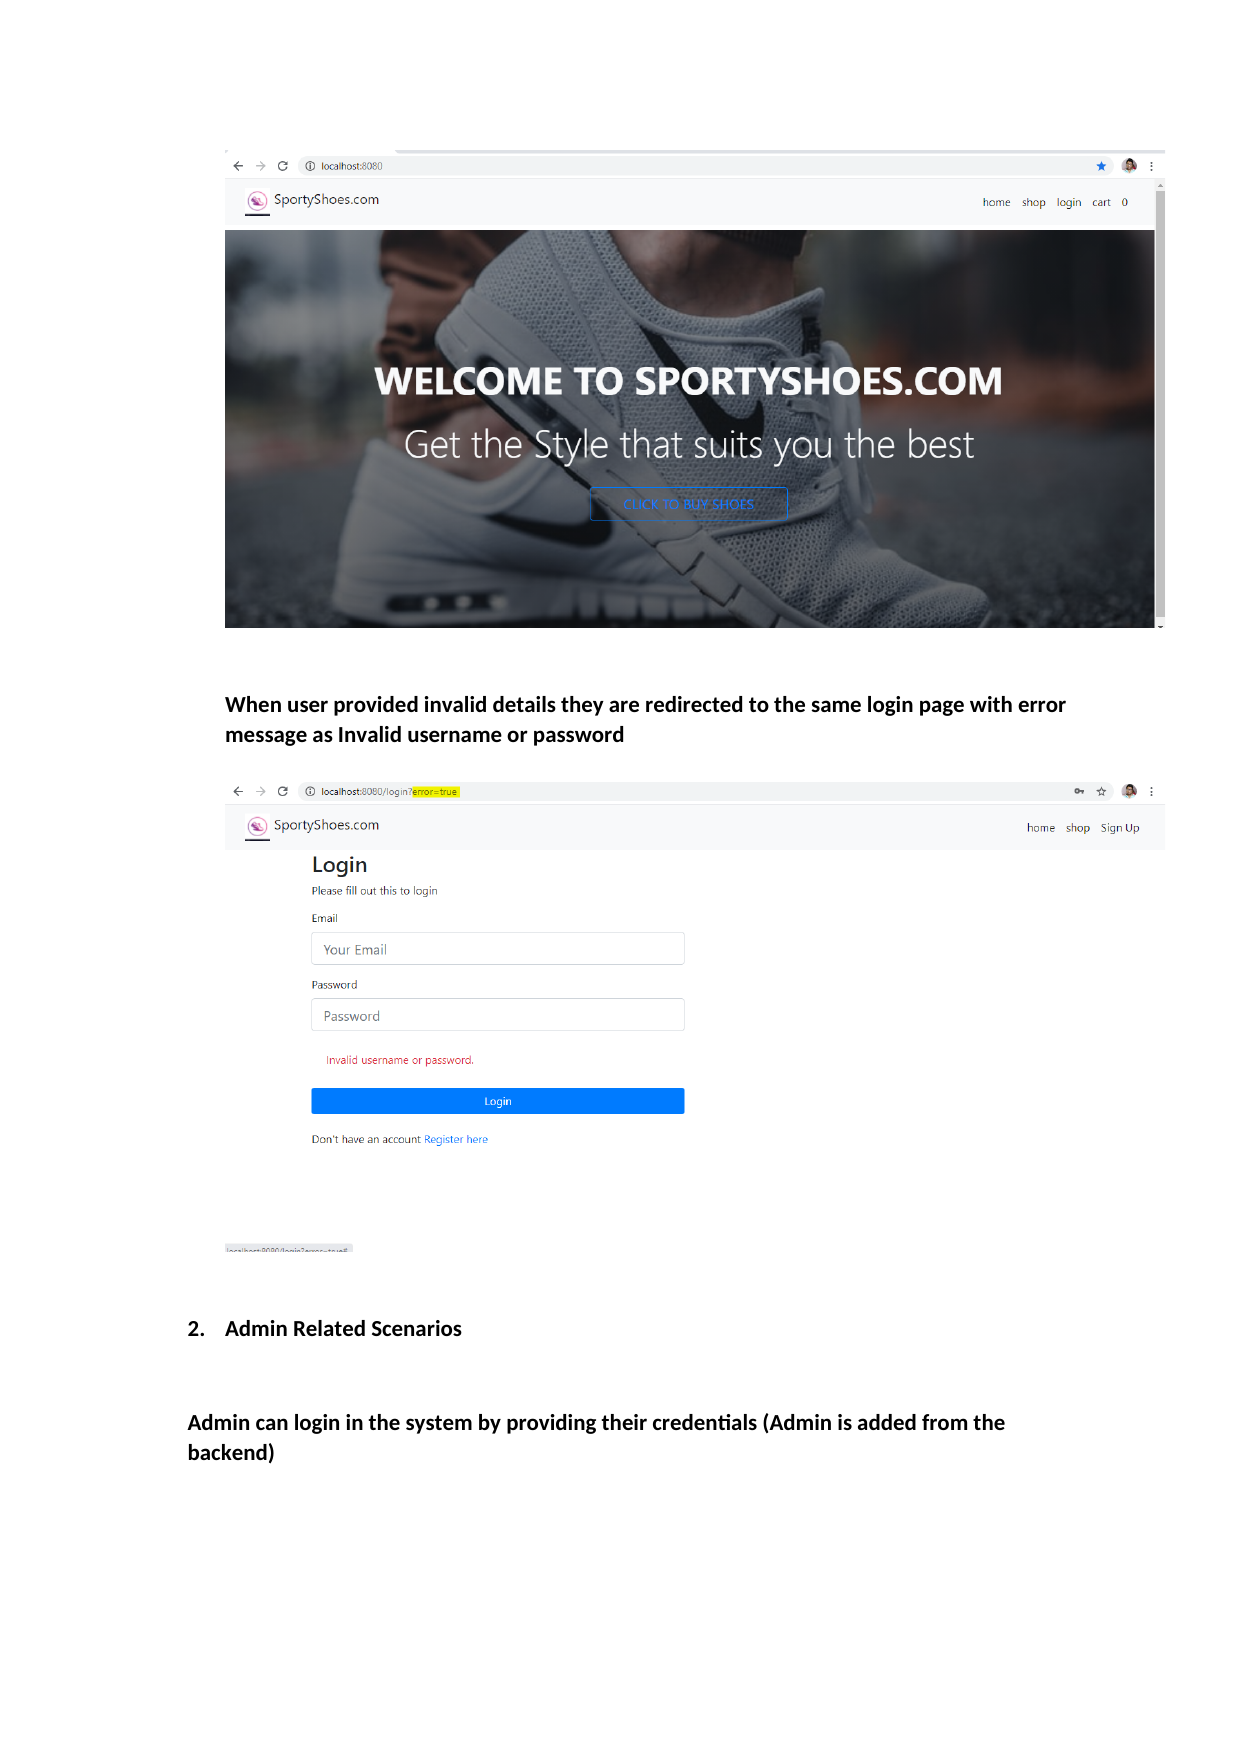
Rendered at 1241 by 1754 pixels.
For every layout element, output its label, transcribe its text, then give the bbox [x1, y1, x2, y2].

list When user provided invalid details they are redirected to the same login page with error message as Invalid username or password [225, 690, 1090, 748]
picture [225, 150, 1166, 628]
picture [225, 780, 1166, 1252]
list Admin Related Scenarios [187, 1314, 1090, 1342]
text Admin can login in the system by providing their credentials (Admin is added from the backend) [187, 1408, 1090, 1466]
